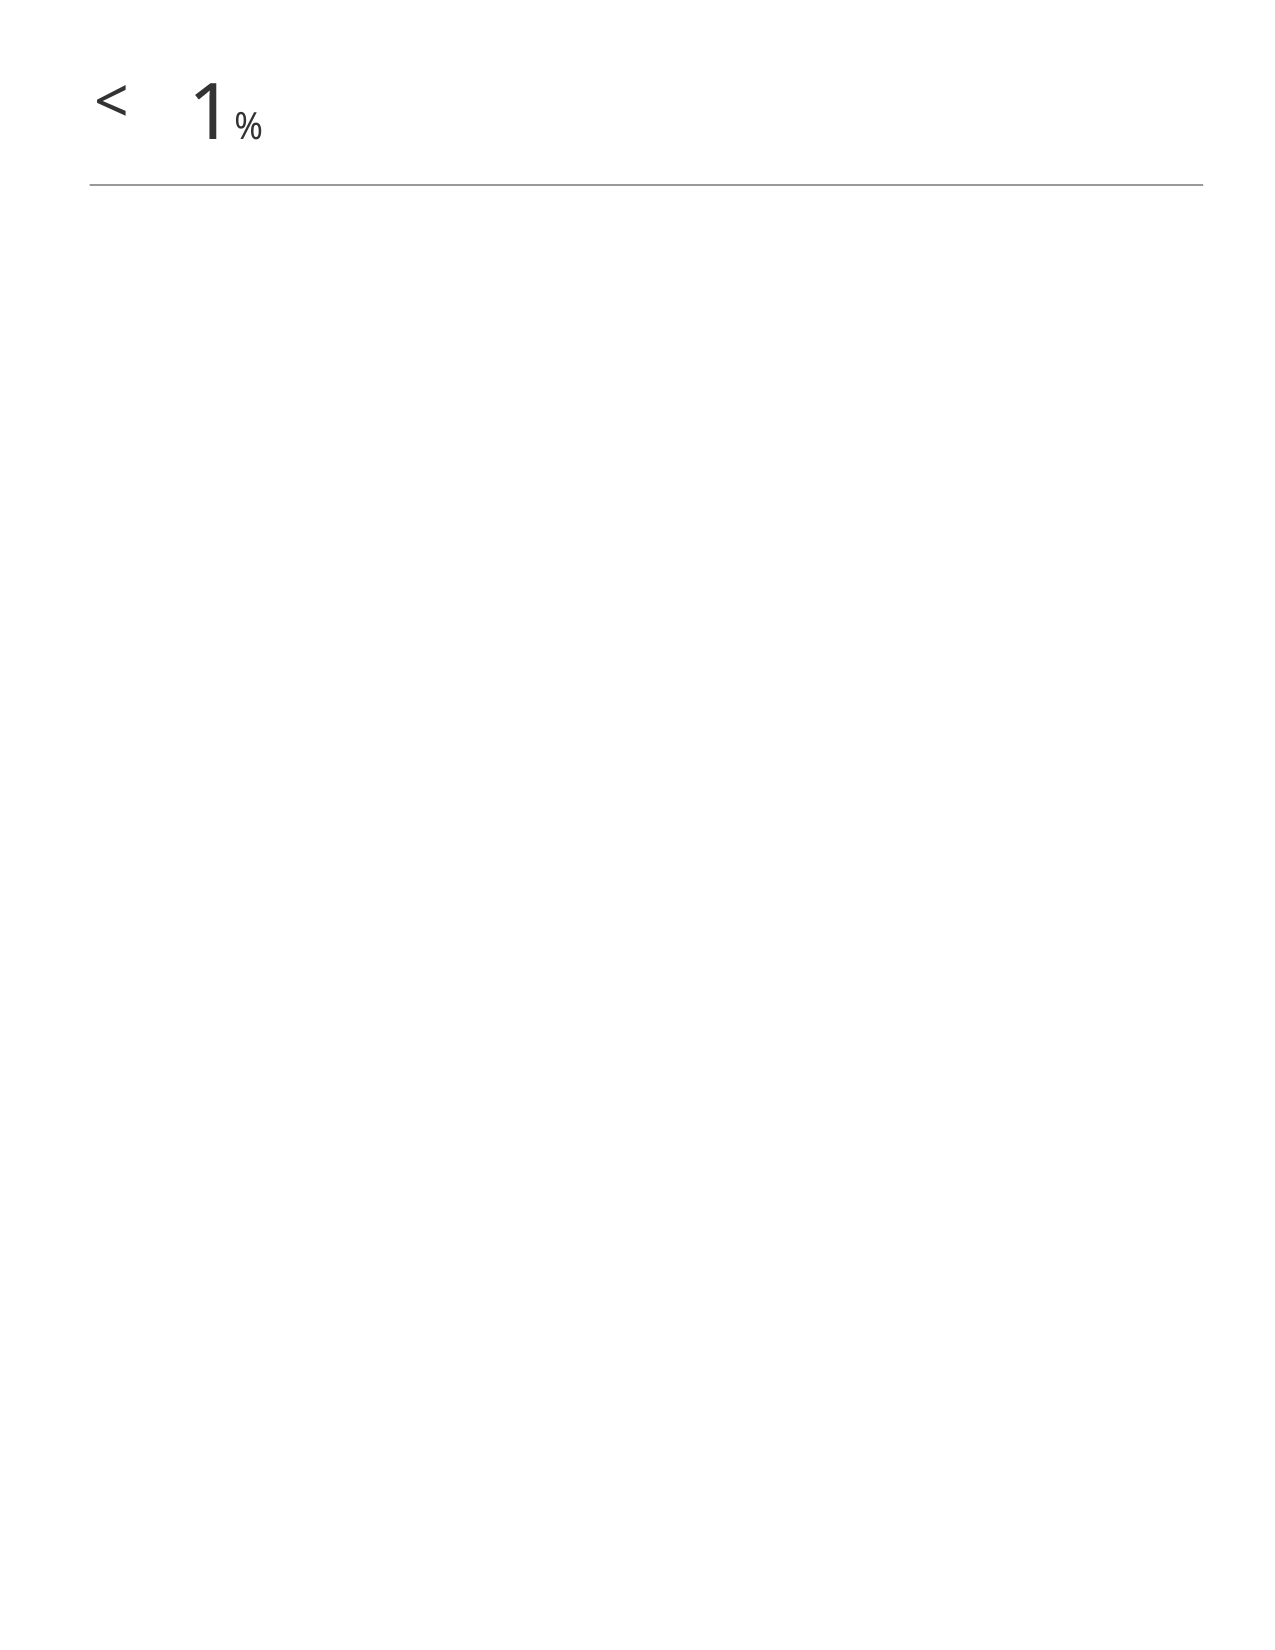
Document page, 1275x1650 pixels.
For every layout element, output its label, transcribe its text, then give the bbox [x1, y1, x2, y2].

text <1% [188, 56, 987, 163]
text <1% [94, 56, 147, 141]
